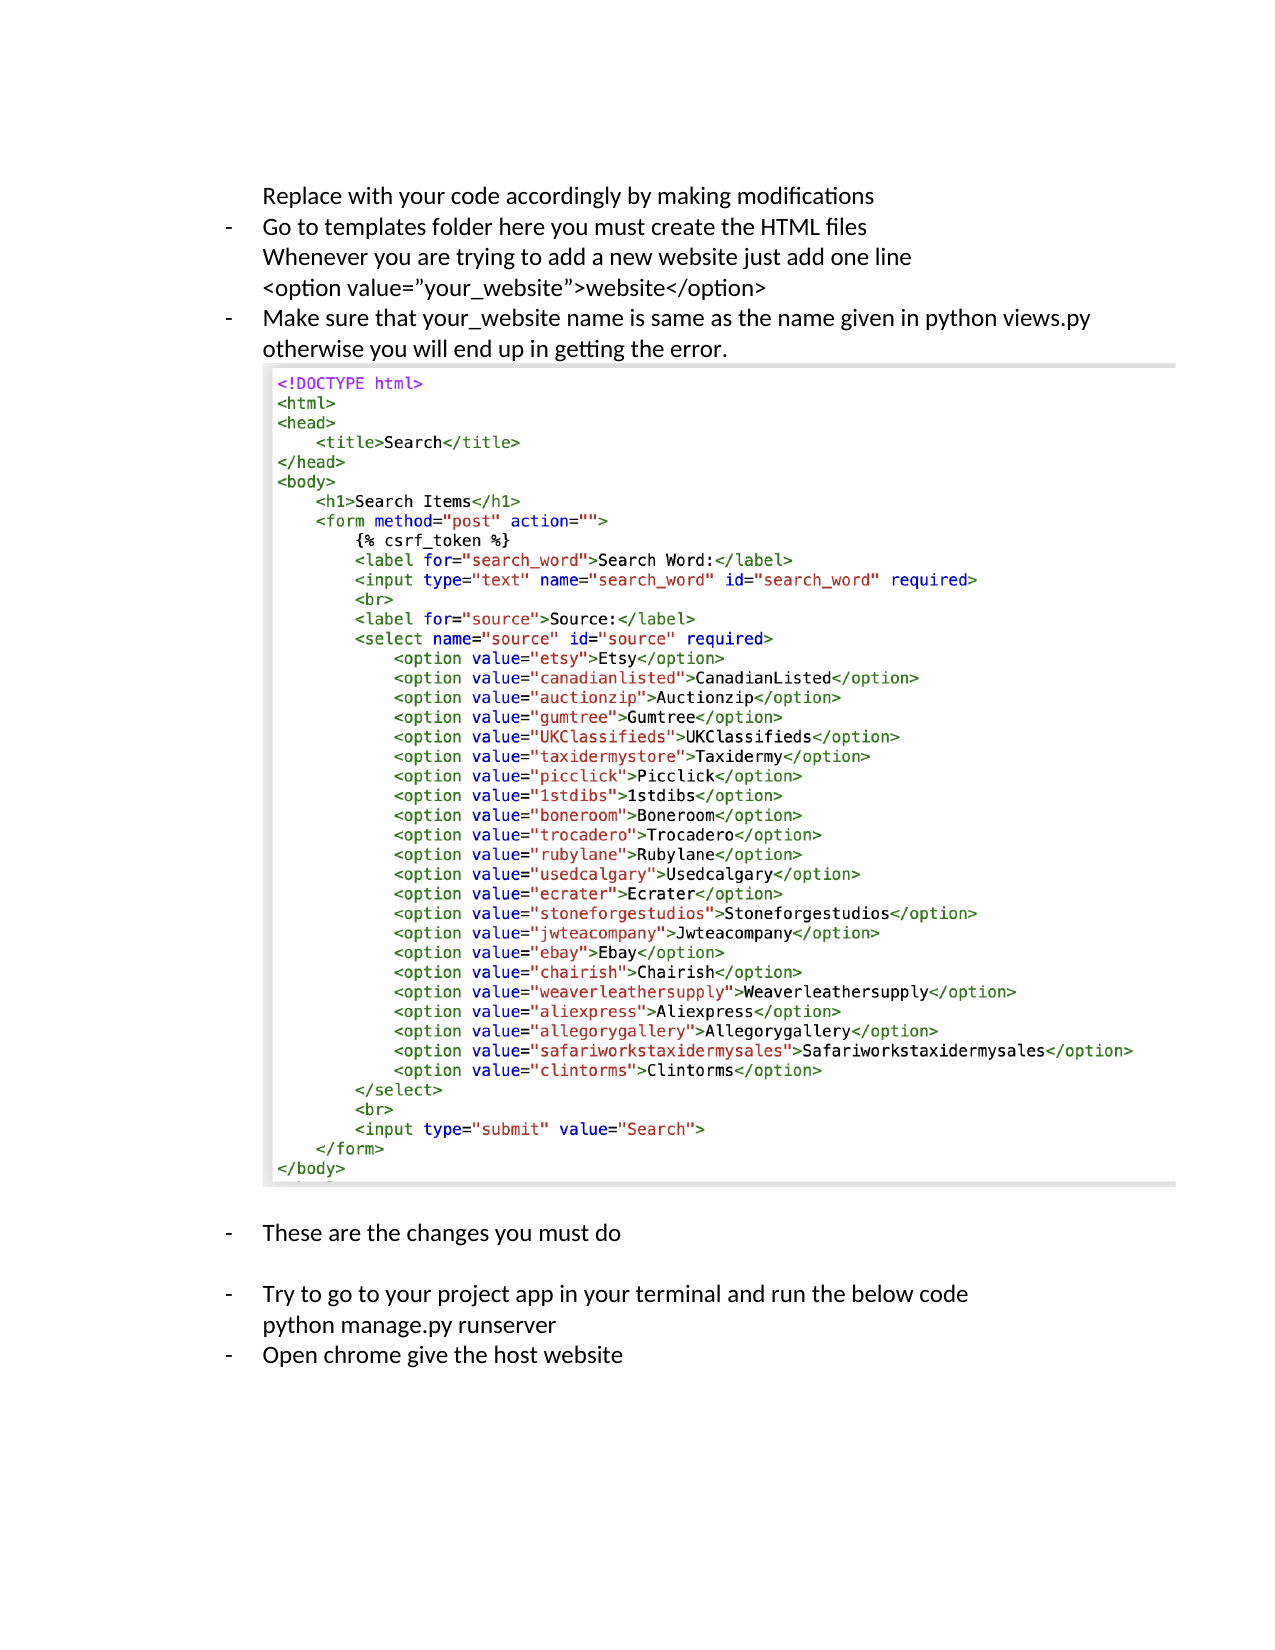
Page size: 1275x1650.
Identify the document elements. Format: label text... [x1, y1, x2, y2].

list Go to templates folder here you must create the HTML files [225, 211, 1125, 242]
list Replace with your code accordingly by making modifications [262, 181, 1125, 211]
list python manage.py runserver [262, 1309, 1125, 1339]
picture [262, 363, 1176, 1187]
list Whenever you are trying to add a new website just add one line [262, 242, 1125, 272]
list Open chrome give the host website [225, 1339, 1125, 1370]
list Make sure that your_website name is same as the name given in python views.py otherwise you will end up in getting the error. [225, 303, 1125, 364]
list These are the changes you must do [225, 1217, 1125, 1278]
list <option value=”your_website”>website</option> [262, 272, 1125, 303]
list Try to go to your project app in your terminal and run the below code [225, 1278, 1125, 1309]
